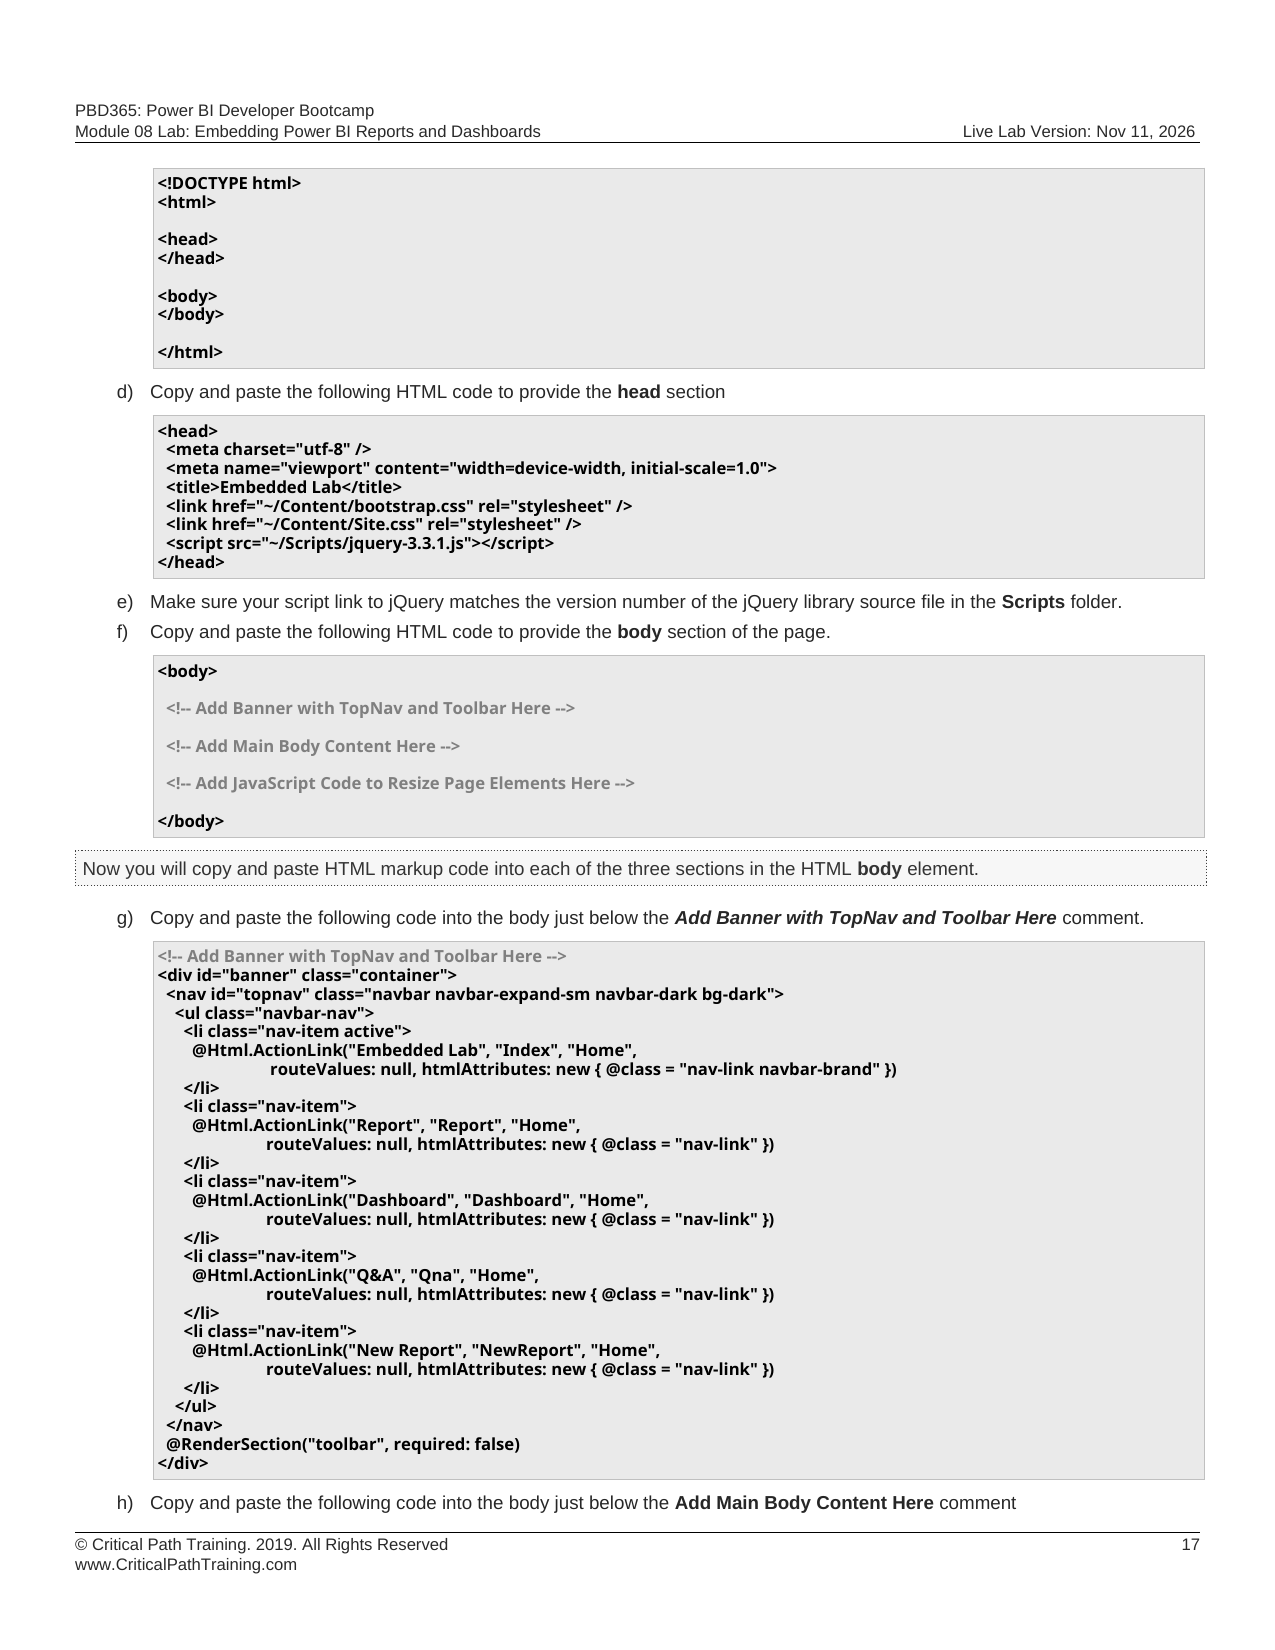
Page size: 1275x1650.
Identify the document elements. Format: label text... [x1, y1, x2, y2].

text <script src="~/Scripts/jquery-3.3.1.js"></script> [154, 528, 1204, 547]
text <li class="nav-item"> [154, 1091, 1204, 1110]
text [117, 1492, 1200, 1514]
text <body> [154, 280, 1204, 299]
text @Html.ActionLink("Report", "Report", "Home", [154, 1110, 1204, 1129]
text </li> [154, 1147, 1204, 1166]
text <nav id="topnav" class="navbar navbar-expand-sm navbar-dark bg-dark"> [154, 979, 1204, 997]
text <li class="nav-item"> [154, 1316, 1204, 1335]
text <html> [154, 186, 1204, 205]
text </head> [154, 547, 1204, 578]
text </nav> [154, 1410, 1204, 1429]
text <li class="nav-item active"> [154, 1016, 1204, 1035]
text Copy and paste the following HTML code to provide the body section of the page. [117, 621, 1200, 643]
text <head> [154, 416, 1204, 434]
text </body> [154, 805, 1204, 837]
text routeValues: null, htmlAttributes: new { @class = "nav-link" }) [154, 1129, 1204, 1147]
text <link href="~/Content/Site.css" rel="stylesheet" /> [154, 509, 1204, 528]
text <!DOCTYPE html> [154, 169, 1204, 186]
text <link href="~/Content/bootstrap.css" rel="stylesheet" /> [154, 490, 1204, 509]
text @Html.ActionLink("Q&A", "Qna", "Home", [154, 1260, 1204, 1279]
text Now you will copy and paste HTML markup code into each of the three sections in the HTML body element. [75, 850, 1207, 886]
text </li> [154, 1072, 1204, 1091]
text Make sure your script link to jQuery matches the version number of the jQuery library source file in the Scripts folder. [117, 591, 1200, 613]
text Copy and paste the following code into the body just below the Add Banner with TopNav and Toolbar Here comment. [117, 907, 1200, 929]
text </li> [154, 1297, 1204, 1316]
text @Html.ActionLink("New Report", "NewReport", "Home", [154, 1335, 1204, 1354]
text <li class="nav-item"> [154, 1241, 1204, 1260]
text <head> [154, 224, 1204, 243]
text <title>Embedded Lab</title> [154, 472, 1204, 490]
text </div> [154, 1447, 1204, 1479]
text @Html.ActionLink("Embedded Lab", "Index", "Home", [154, 1035, 1204, 1054]
text <body> [154, 656, 1204, 674]
text <!-- Add Banner with TopNav and Toolbar Here --> [154, 942, 1204, 960]
text <div id="banner" class="container"> [154, 960, 1204, 979]
text routeValues: null, htmlAttributes: new { @class = "nav-link" }) [154, 1279, 1204, 1297]
text routeValues: null, htmlAttributes: new { @class = "nav-link navbar-brand" }) [154, 1054, 1204, 1072]
text </body> [154, 299, 1204, 318]
text <!-- Add JavaScript Code to Resize Page Elements Here --> [154, 768, 1204, 787]
text </html> [154, 336, 1204, 368]
text routeValues: null, htmlAttributes: new { @class = "nav-link" }) [154, 1204, 1204, 1222]
text </li> [154, 1372, 1204, 1391]
text </ul> [154, 1391, 1204, 1410]
text routeValues: null, htmlAttributes: new { @class = "nav-link" }) [154, 1354, 1204, 1372]
text </li> [154, 1222, 1204, 1241]
text @Html.ActionLink("Dashboard", "Dashboard", "Home", [154, 1185, 1204, 1204]
text <!-- Add Main Body Content Here --> [154, 730, 1204, 749]
text <li class="nav-item"> [154, 1166, 1204, 1185]
text </head> [154, 243, 1204, 261]
text <meta charset="utf-8" /> [154, 434, 1204, 453]
text Copy and paste the following HTML code to provide the head section [117, 381, 1200, 403]
text @RenderSection("toolbar", required: false) [154, 1429, 1204, 1447]
text <meta name="viewport" content="width=device-width, initial-scale=1.0"> [154, 453, 1204, 472]
text <ul class="navbar-nav"> [154, 997, 1204, 1016]
text <!-- Add Banner with TopNav and Toolbar Here --> [154, 693, 1204, 712]
